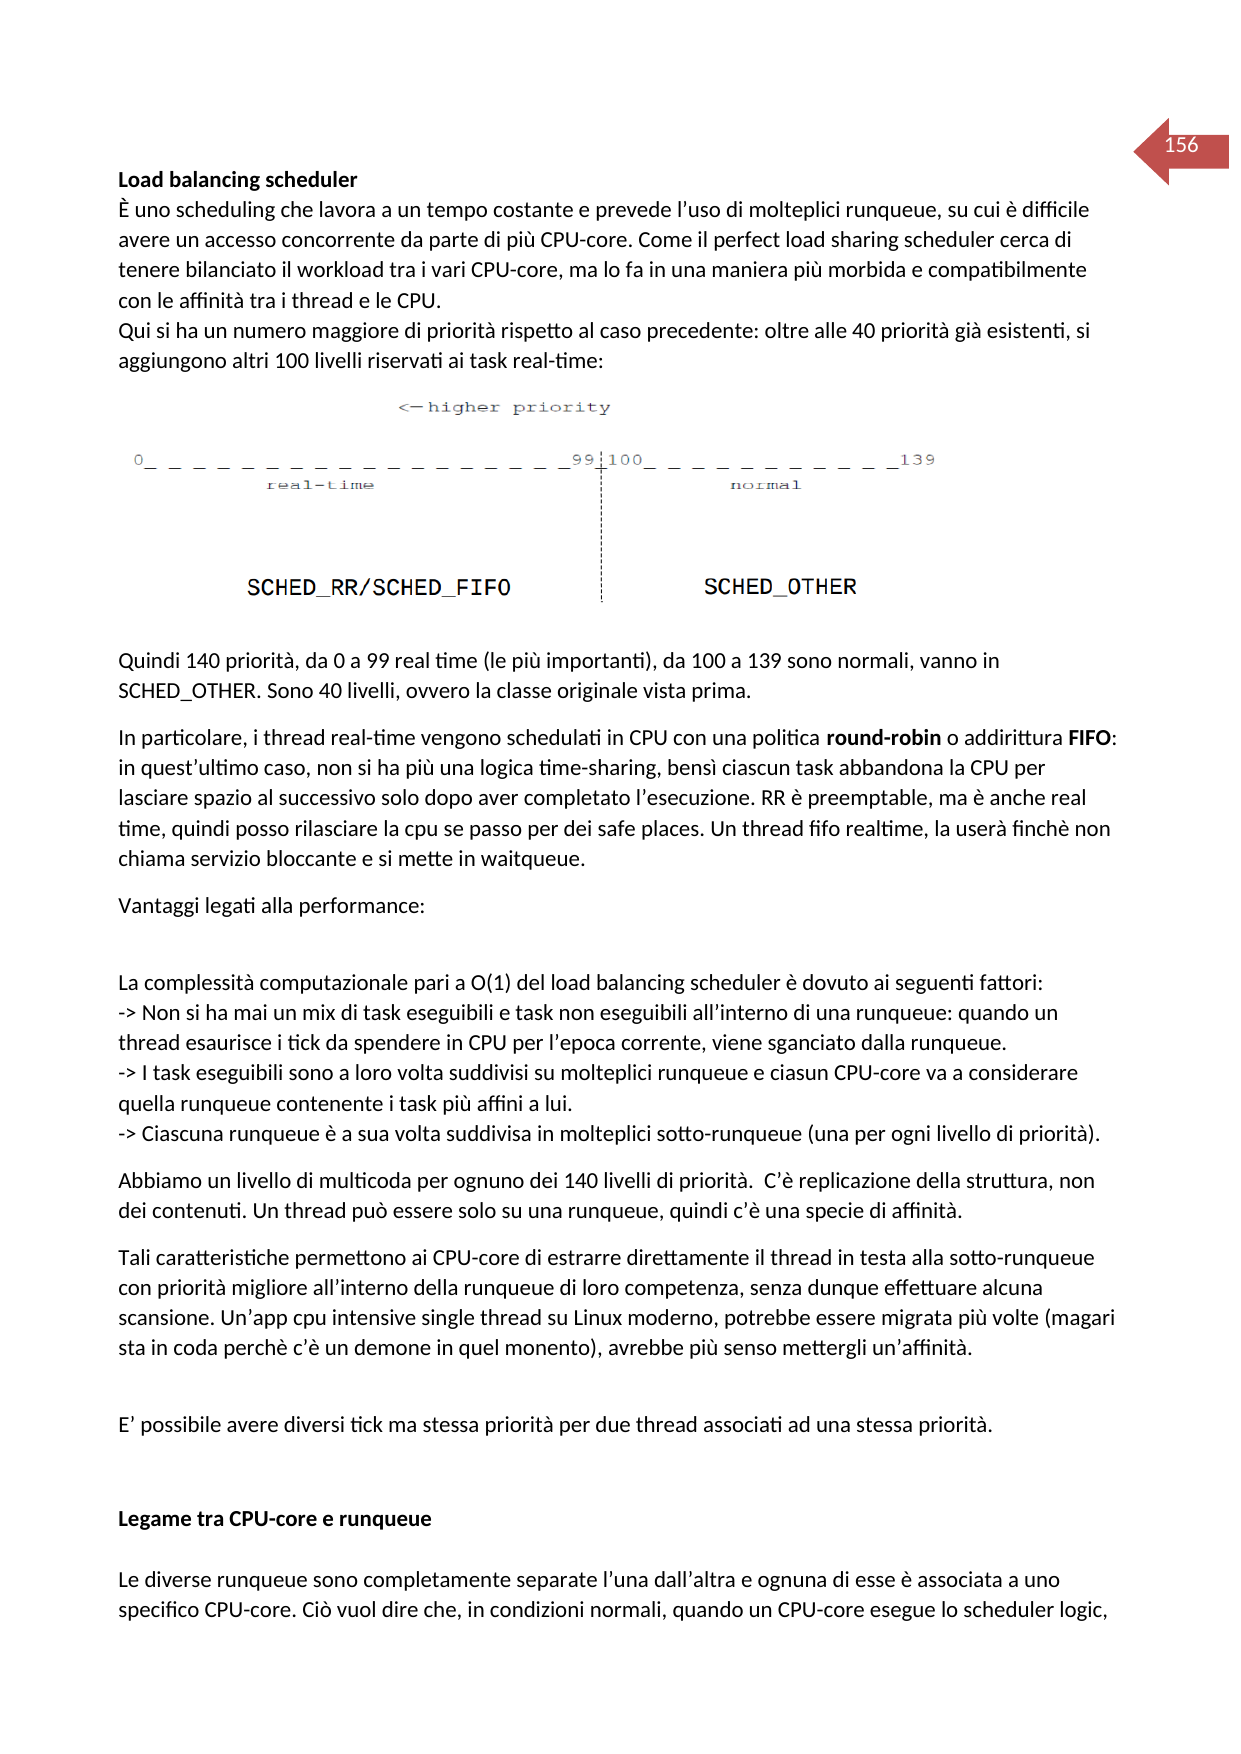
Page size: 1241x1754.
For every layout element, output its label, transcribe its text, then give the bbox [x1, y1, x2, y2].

text Quindi 140 priorità, da 0 a 99 real time (le più importanti), da 100 a 139 sono normali, vanno in SCHED_OTHER. Sono 40 livelli, ovvero la classe originale vista prima. [118, 646, 1122, 704]
text In particolare, i thread real-time vengono schedulati in CPU con una politica round-robin o addirittura FIFO: in quest’ultimo caso, non si ha più una logica time-sharing, bensì ciascun task abbandona la CPU per lasciare spazio al successivo solo dopo aver completato l’esecuzione. RR è preemptable, ma è anche real time, quindi posso rilasciare la cpu se passo per dei safe places. Un thread fifo realtime, la userà finchè non chiama servizio bloccante e si mette in waitqueue. [118, 723, 1122, 872]
picture [118, 393, 952, 627]
text Load balancing scheduler È uno scheduling che lavora a un tempo costante e prevede l’uso di molteplici runqueue, su cui è difficile avere un accesso concorrente da parte di più CPU-core. Come il perfect load sharing scheduler cerca di tenere bilanciato il workload tra i vari CPU-core, ma lo fa in una maniera più morbida e compatibilmente con le affinità tra i thread e le CPU. Qui si ha un numero maggiore di priorità rispetto al caso precedente: oltre alle 40 priorità già esistenti, si aggiungono altri 100 livelli riservati ai task real-time: [118, 165, 1122, 374]
text E’ possibile avere diversi tick ma stessa priorità per due thread associati ad una stessa priorità. [118, 1380, 1122, 1438]
text Abbiamo un livello di multicoda per ognuno dei 140 livelli di priorità. C’è replicazione della struttura, non dei contenuti. Un thread può essere solo su una runqueue, quindi c’è una specie di affinità. [118, 1166, 1122, 1224]
text La complessità computazionale pari a O(1) del load balancing scheduler è dovuto ai seguenti fattori: -> Non si ha mai un mix di task eseguibili e task non eseguibili all’interno di una runqueue: quando un thread esaurisce i tick da spendere in CPU per l’epoca corrente, viene sganciato dalla runqueue. -> I task eseguibili sono a loro volta suddivisi su molteplici runqueue e ciasun CPU-core va a considerare quella runqueue contenente i task più affini a lui. -> Ciascuna runqueue è a sua volta suddivisa in molteplici sotto-runqueue (una per ogni livello di priorità). [118, 938, 1122, 1147]
text Tali caratteristiche permettono ai CPU-core di estrarre direttamente il thread in testa alla sotto-runqueue con priorità migliore all’interno della runqueue di loro competenza, senza dunque effettuare alcuna scansione. Un’app cpu intensive single thread su Linux moderno, potrebbe essere migrata più volte (magari sta in coda perchè c’è un demone in quel monento), avrebbe più senso mettergli un’affinità. [118, 1243, 1122, 1361]
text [118, 1504, 1122, 1623]
text Vantaggi legati alla performance: [118, 891, 1122, 919]
